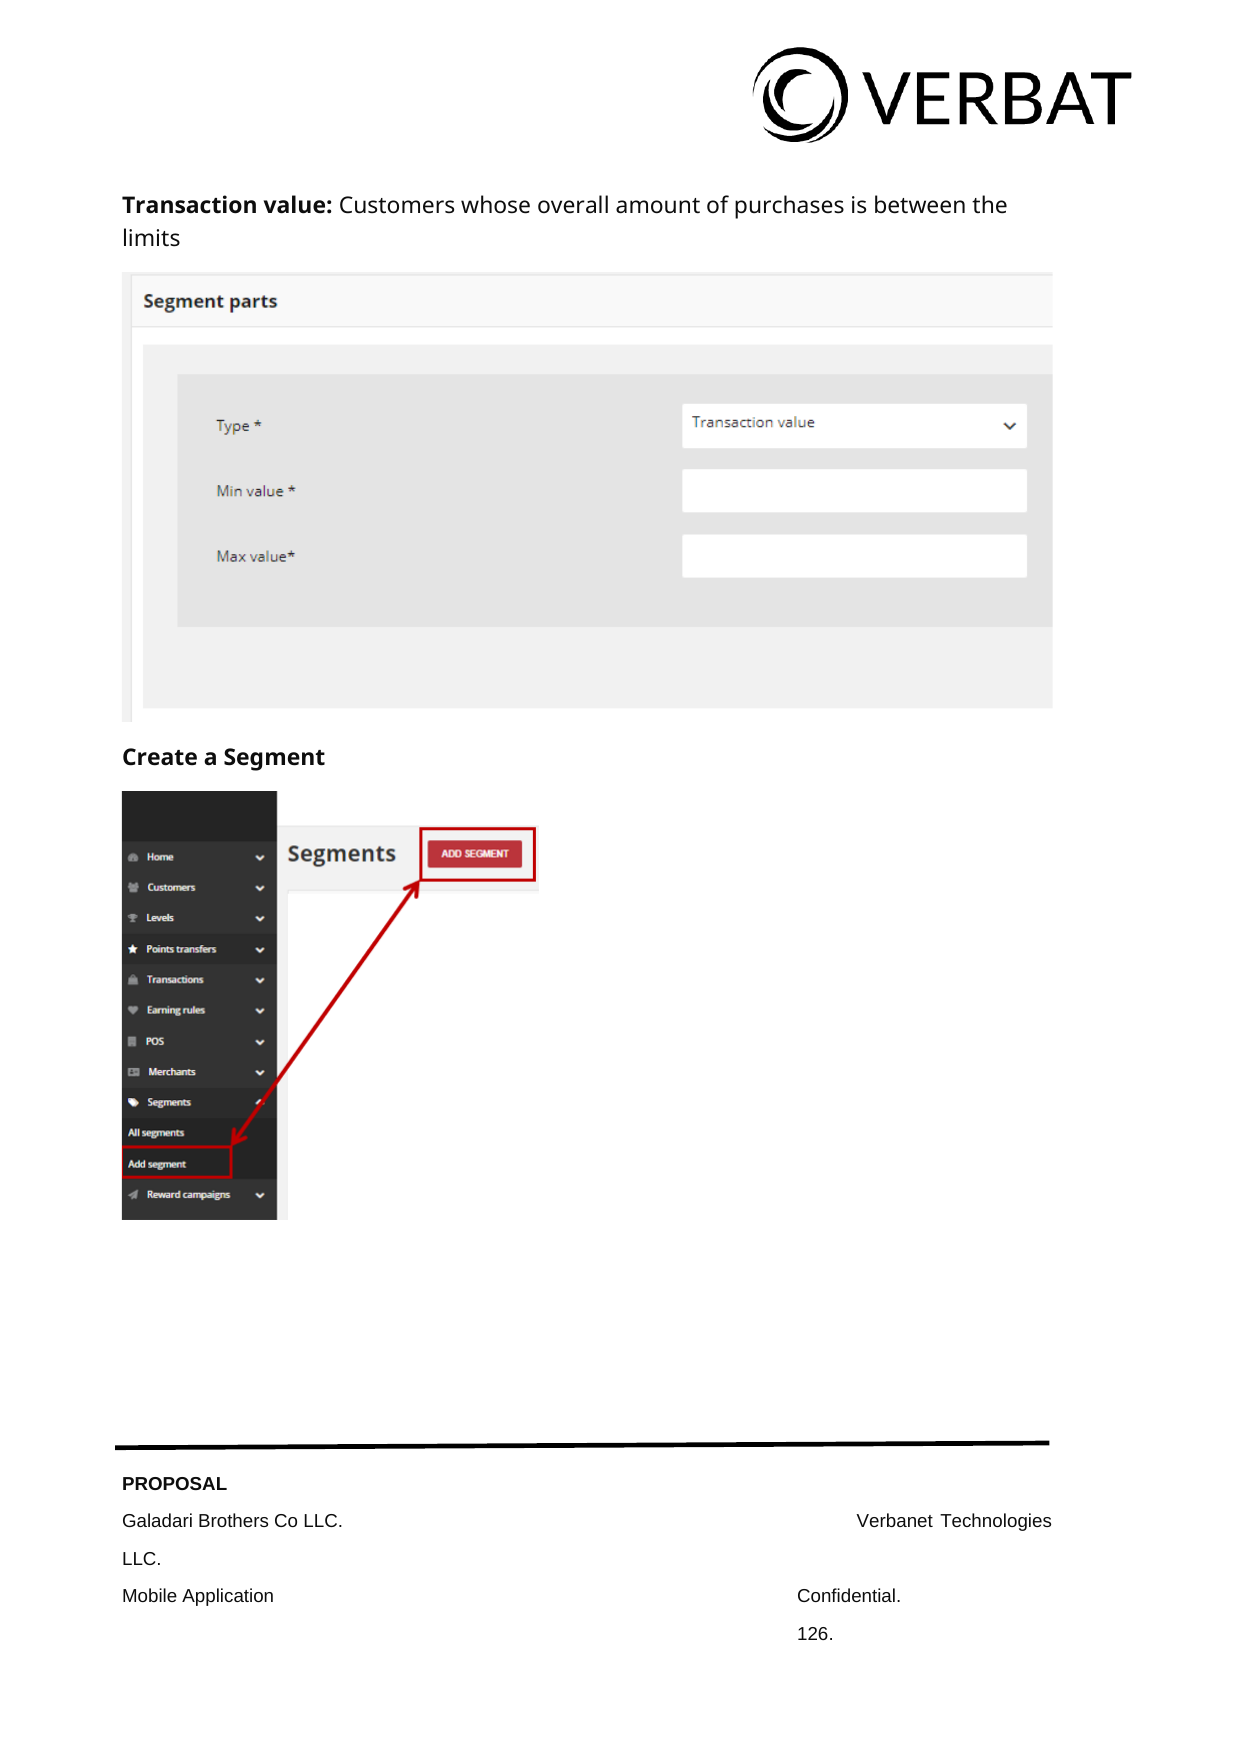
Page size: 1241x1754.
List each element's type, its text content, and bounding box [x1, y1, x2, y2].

text Transaction value: Customers whose overall amount of purchases is between the limits [122, 188, 1053, 253]
picture [121, 272, 1053, 722]
picture [748, 42, 1136, 142]
picture [121, 791, 555, 1224]
text Create a Segment [122, 741, 1053, 772]
